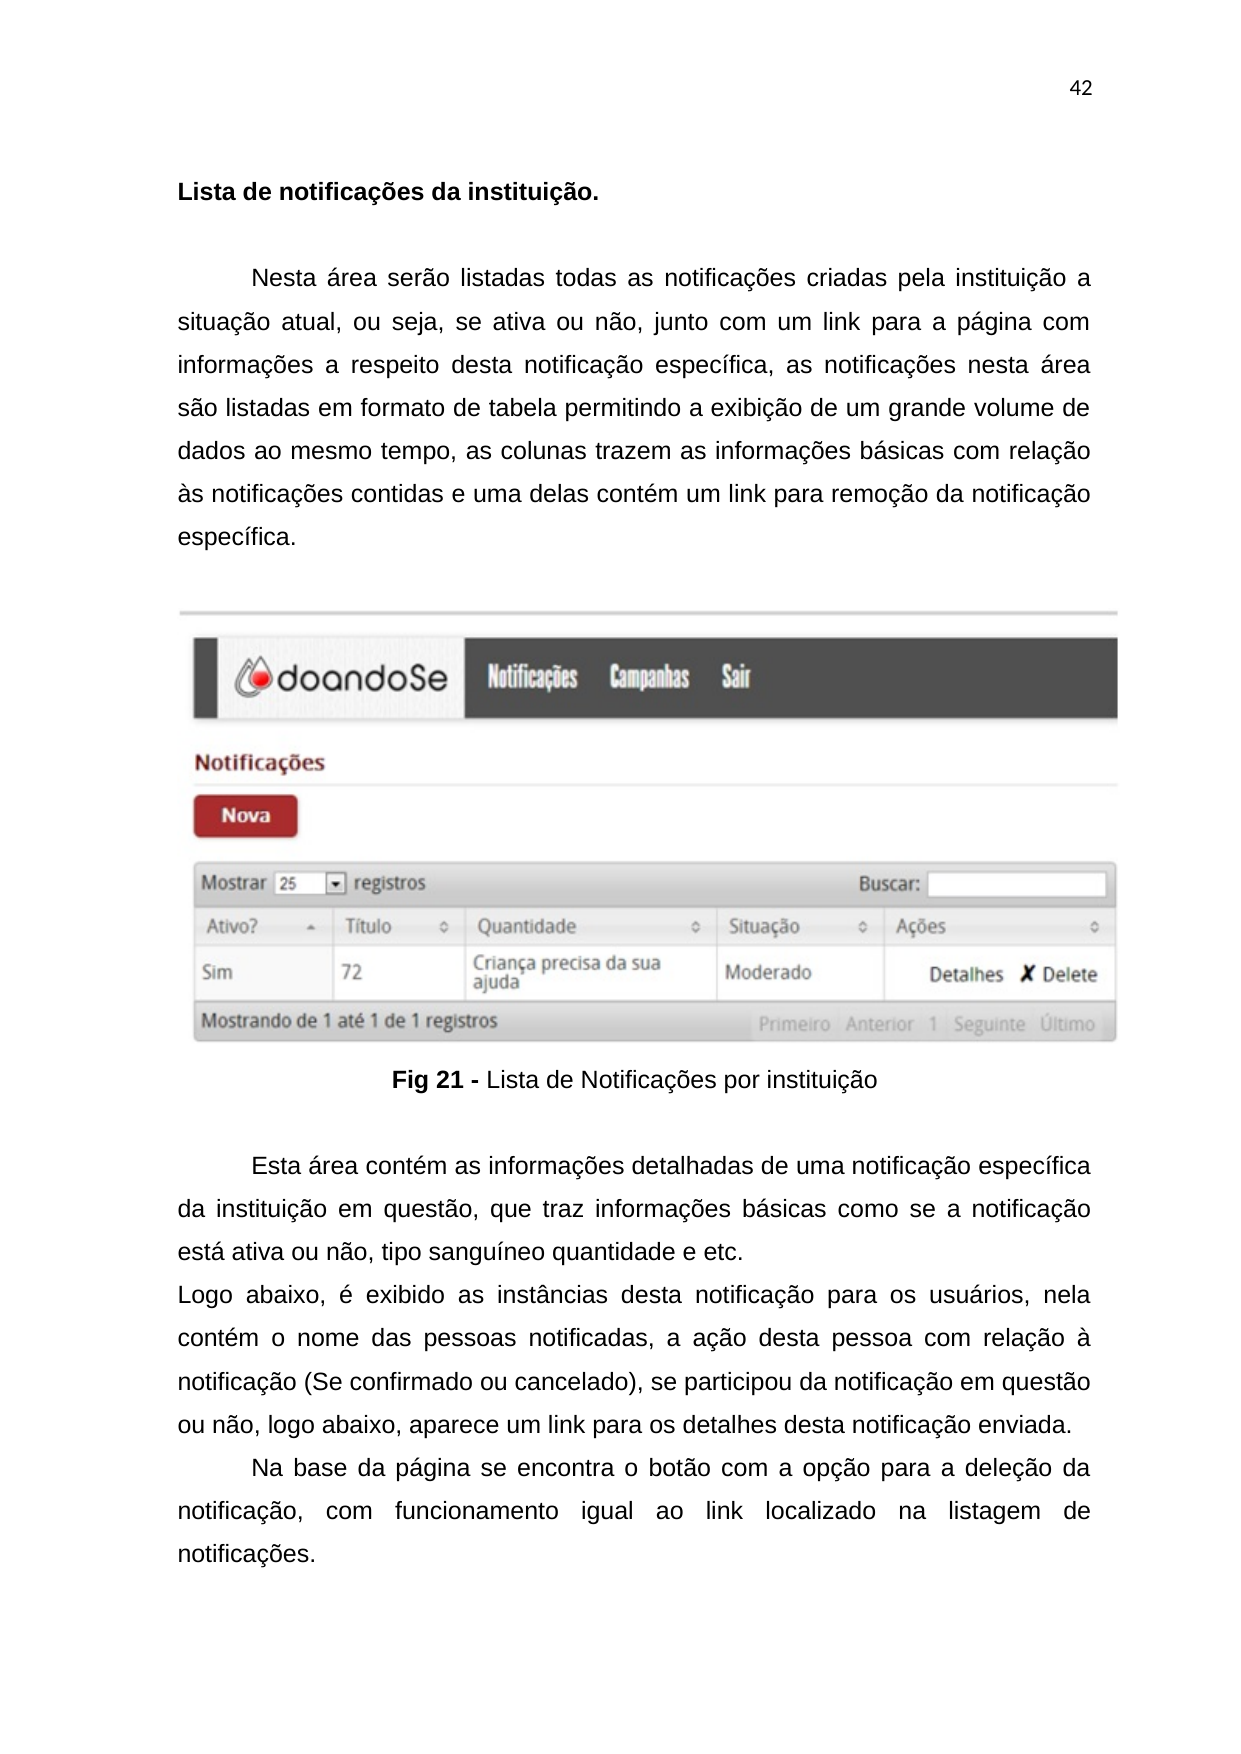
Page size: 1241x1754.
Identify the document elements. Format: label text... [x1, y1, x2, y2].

text Logo abaixo, é exibido as instâncias desta notificação para os usuários, nela contém o nome das pessoas notificadas, a ação desta pessoa com relação à notificação (Se confirmado ou cancelado), se participou da notificação em questão ou não, logo abaixo, aparece um link para os detalhes desta notificação enviada. [177, 1280, 1092, 1438]
text Lista de notificações da instituição. [177, 177, 1092, 206]
text Na base da página se encontra o botão com a opção para a deleção da notificação, com funcionamento igual ao link localizado na listagem de notificações. [177, 1453, 1092, 1568]
text Nesta área serão listadas todas as notificações criadas pela instituição a situação atual, ou seja, se ativa ou não, junto com um link para a página com informações a respeito desta notificação específica, as notificações nesta área são listadas em formato de tabela permitindo a exibição de um grande volume de dados ao mesmo tempo, as colunas trazem as informações básicas com relação às notificações contidas e uma delas contém um link para remoção da notificação específica. [177, 263, 1092, 551]
text Esta área contém as informações detalhadas de uma notificação específica da instituição em questão, que traz informações básicas como se a notificação está ativa ou não, tipo sanguíneo quantidade e etc. [177, 1151, 1092, 1266]
text Fig 21 - Lista de Notificações por instituição [177, 1064, 1092, 1093]
picture [177, 608, 1121, 1051]
